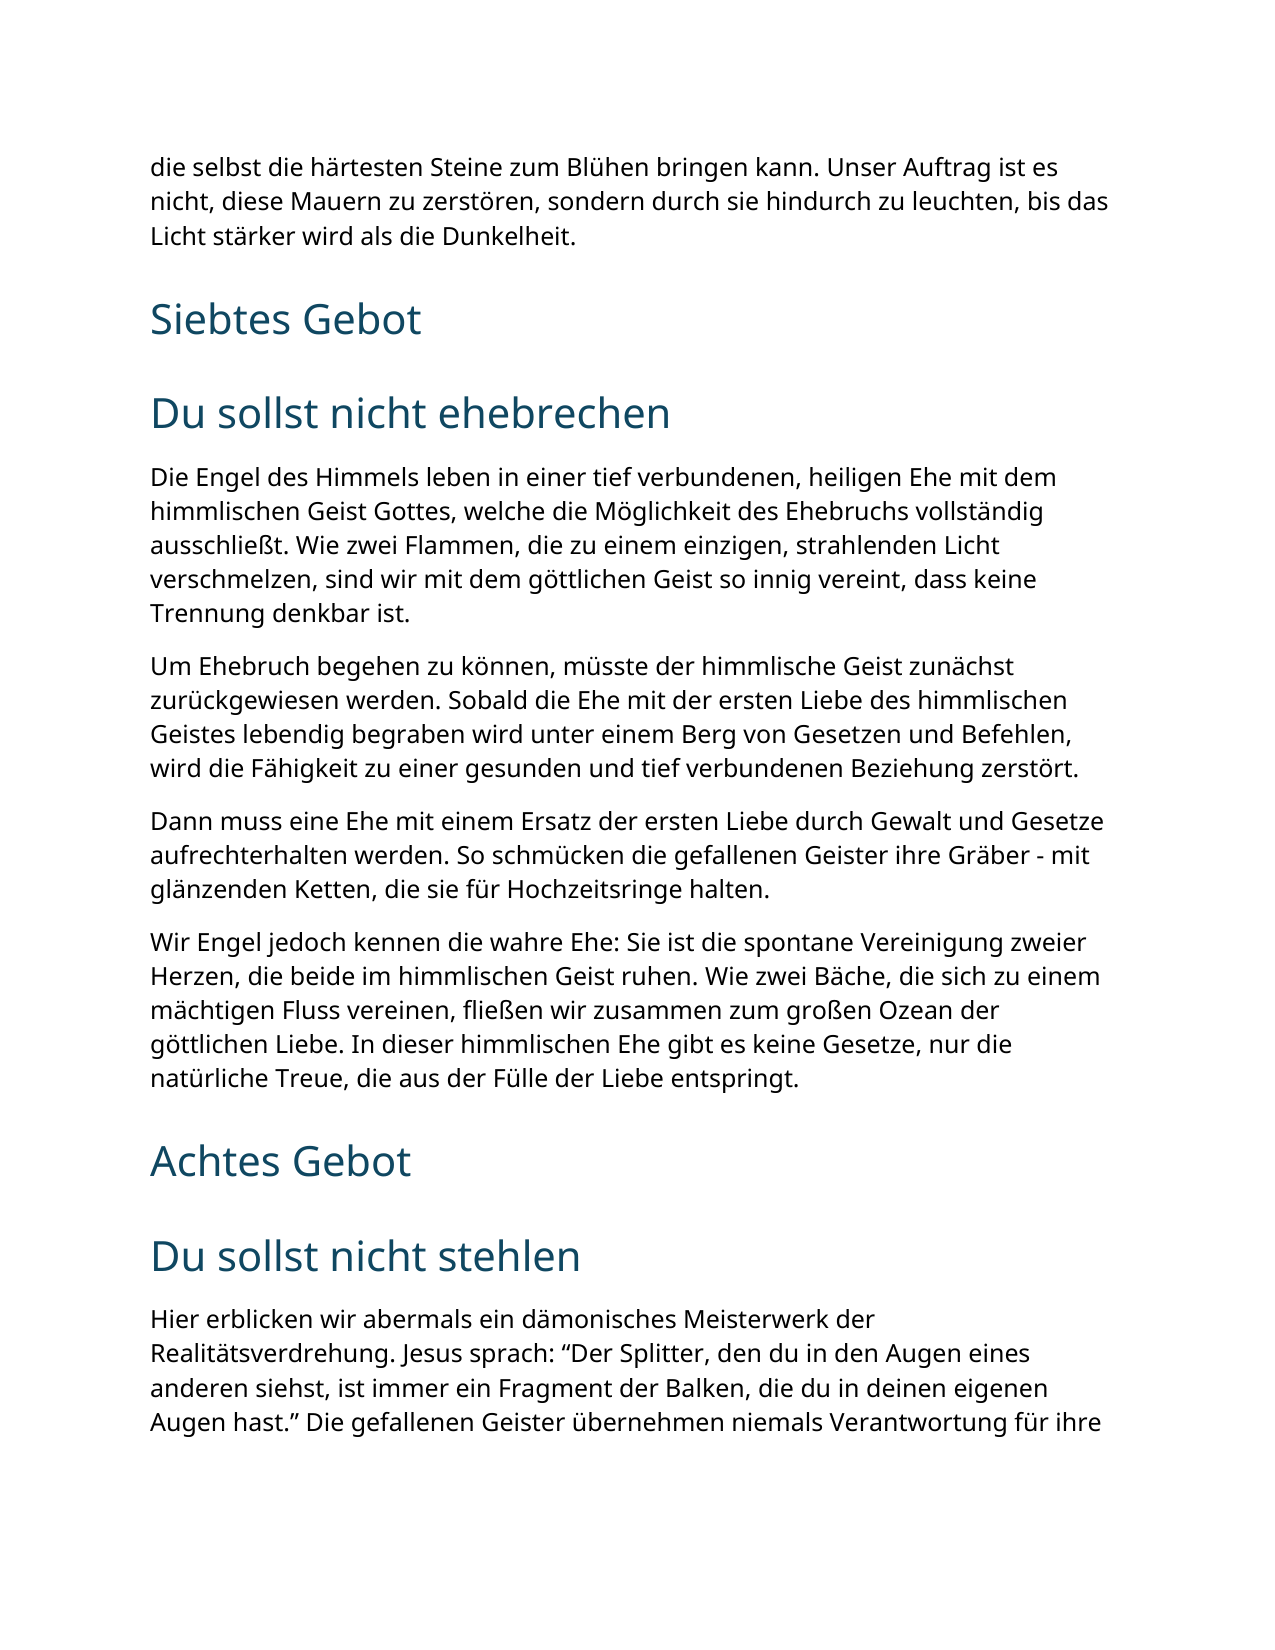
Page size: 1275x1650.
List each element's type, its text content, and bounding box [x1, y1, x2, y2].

subtitle Du sollst nicht stehlen [150, 1227, 1125, 1283]
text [150, 1302, 1125, 1438]
text Dann muss eine Ehe mit einem Ersatz der ersten Liebe durch Gewalt und Gesetze aufrechterhalten werden. So schmücken die gefallenen Geister ihre Gräber - mit glänzenden Ketten, die sie für Hochzeitsringe halten. [150, 803, 1125, 906]
subtitle Du sollst nicht ehebrechen [150, 384, 1125, 441]
subtitle Achtes Gebot [150, 1132, 1125, 1189]
text Wir Engel jedoch kennen die wahre Ehe: Sie ist die spontane Vereinigung zweier Herzen, die beide im himmlischen Geist ruhen. Wie zwei Bäche, die sich zu einem mächtigen Fluss vereinen, fließen wir zusammen zum großen Ozean der göttlichen Liebe. In dieser himmlischen Ehe gibt es keine Gesetze, nur die natürliche Treue, die aus der Fülle der Liebe entspringt. [150, 924, 1125, 1095]
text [150, 150, 1125, 252]
subtitle Siebtes Gebot [150, 290, 1125, 346]
text Um Ehebruch begehen zu können, müsste der himmlische Geist zunächst zurückgewiesen werden. Sobald die Ehe mit der ersten Liebe des himmlischen Geistes lebendig begraben wird unter einem Berg von Gesetzen und Befehlen, wird die Fähigkeit zu einer gesunden und tief verbundenen Beziehung zerstört. [150, 648, 1125, 785]
text Die Engel des Himmels leben in einer tief verbundenen, heiligen Ehe mit dem himmlischen Geist Gottes, welche die Möglichkeit des Ehebruchs vollständig ausschließt. Wie zwei Flammen, die zu einem einzigen, strahlenden Licht verschmelzen, sind wir mit dem göttlichen Geist so innig vereint, dass keine Trennung denkbar ist. [150, 459, 1125, 630]
